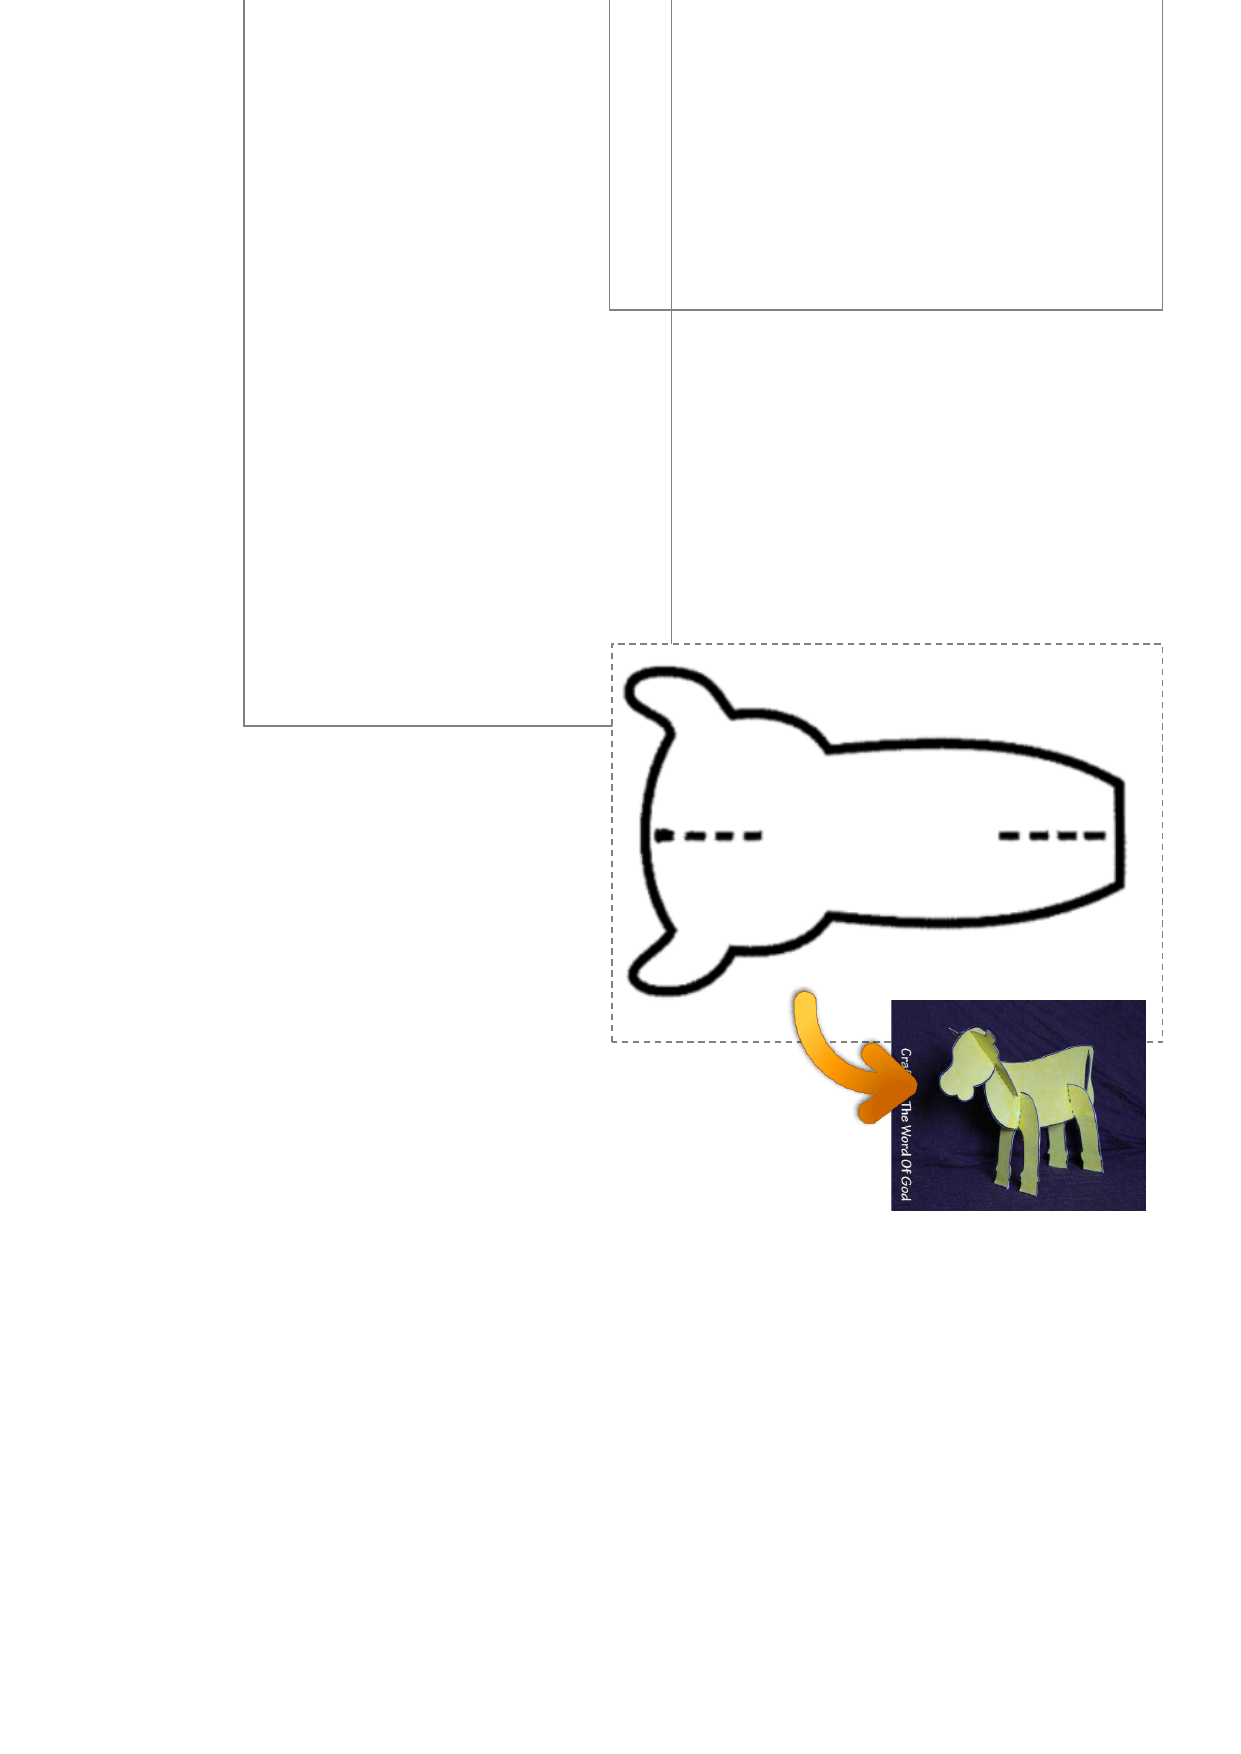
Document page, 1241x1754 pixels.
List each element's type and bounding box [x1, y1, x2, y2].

picture [612, 644, 1162, 1211]
